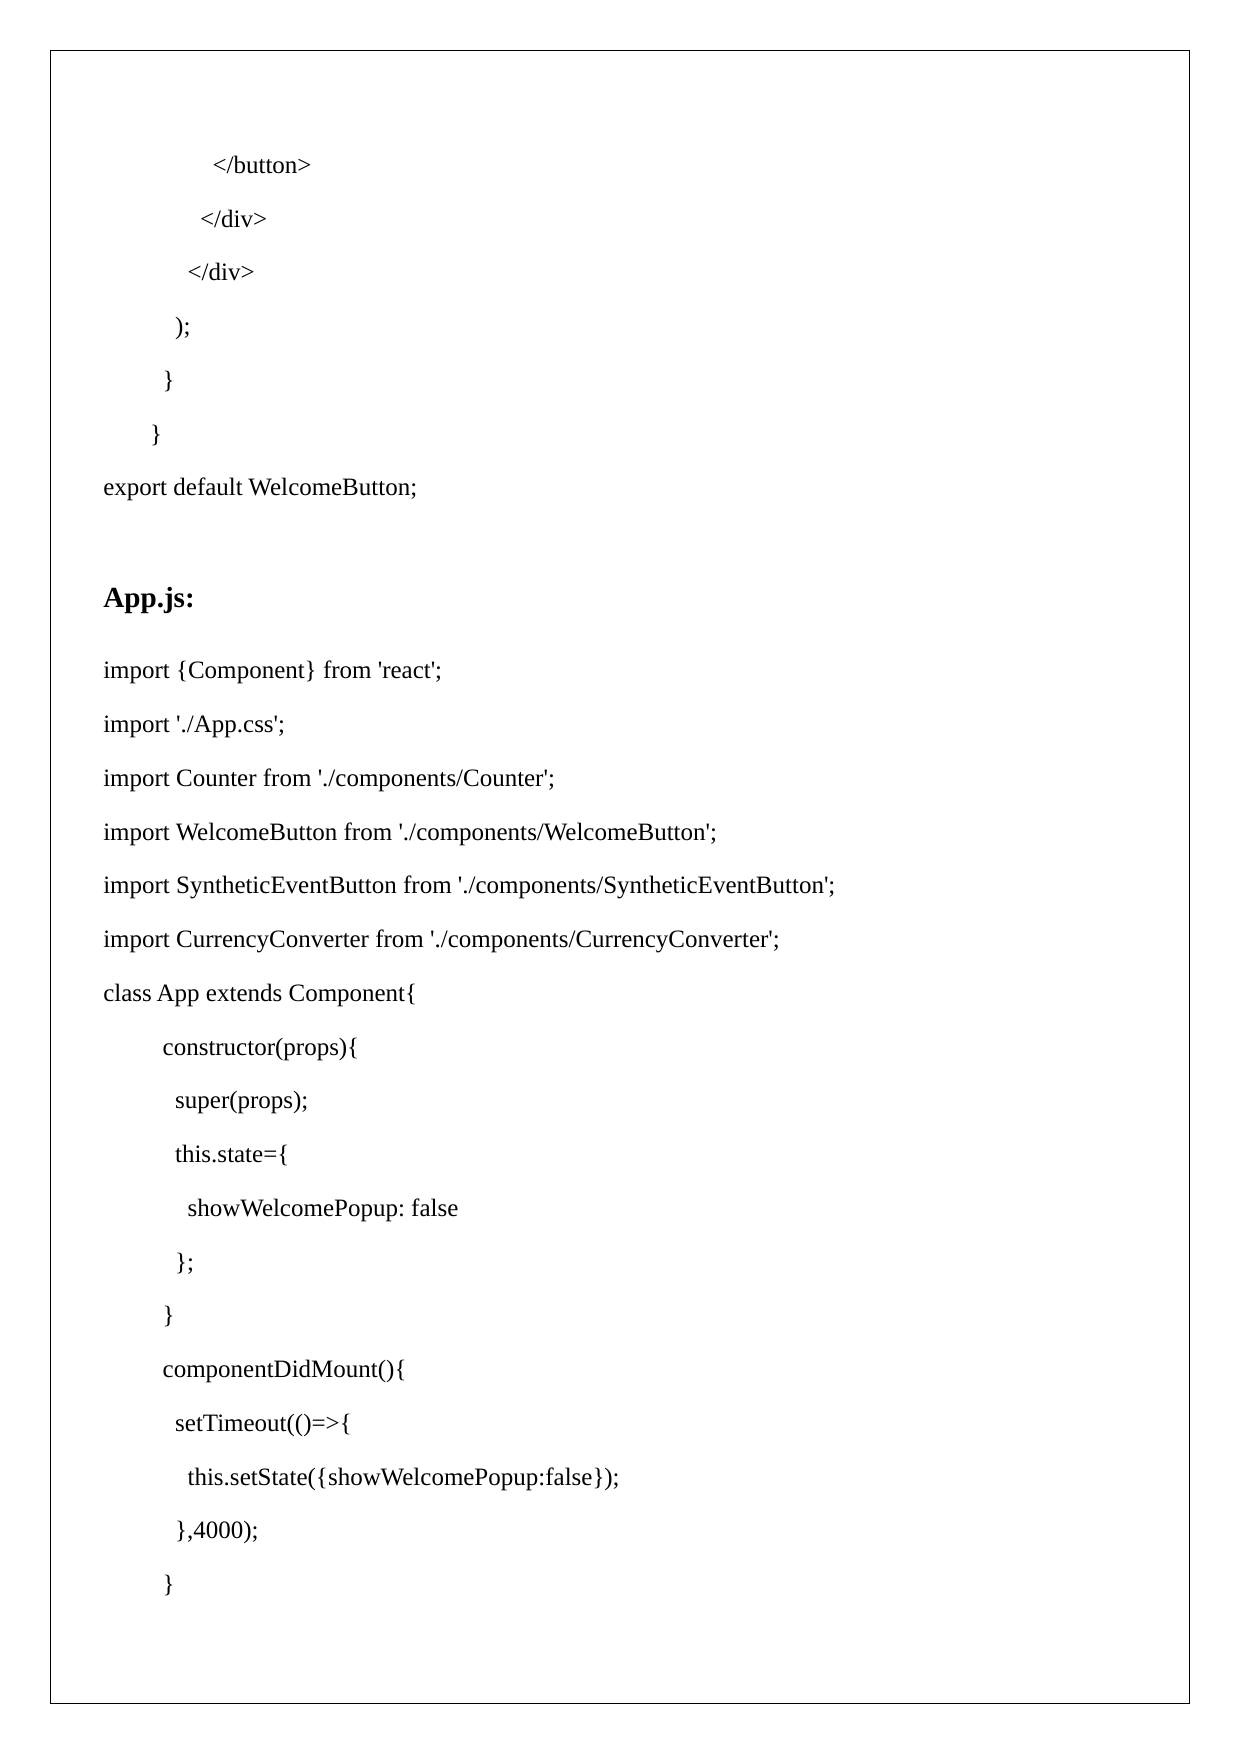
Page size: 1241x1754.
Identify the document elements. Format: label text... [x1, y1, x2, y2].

text this.state={ [150, 1139, 1090, 1168]
text } [150, 419, 1090, 447]
text },4000); [150, 1515, 1090, 1544]
text componentDidMount(){ [150, 1354, 1090, 1383]
text class App extends Component{ [66, 978, 1090, 1007]
text } [150, 1300, 1090, 1329]
text import SyntheticEventButton from './components/SyntheticEventButton'; [66, 870, 1090, 899]
text super(props); [150, 1085, 1090, 1114]
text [150, 1462, 1090, 1490]
text import './App.css'; [66, 709, 1090, 738]
text showWelcomePopup: false [150, 1193, 1090, 1222]
text import WelcomeButton from './components/WelcomeButton'; [66, 817, 1090, 845]
text import Counter from './components/Counter'; [66, 763, 1090, 792]
text export default WelcomeButton; [66, 472, 1090, 501]
text import {Component} from 'react'; [66, 655, 1090, 684]
text ); [150, 311, 1090, 340]
text constructor(props){ [150, 1032, 1090, 1060]
text App.js: [66, 580, 1090, 613]
text } [150, 365, 1090, 394]
text </div> [150, 204, 1090, 232]
text setTimeout(()=>{ [150, 1408, 1090, 1437]
text }; [150, 1247, 1090, 1275]
text } [150, 1569, 1090, 1598]
text </div> [150, 257, 1090, 286]
text import CurrencyConverter from './components/CurrencyConverter'; [66, 924, 1090, 953]
text </button> [150, 150, 1090, 179]
